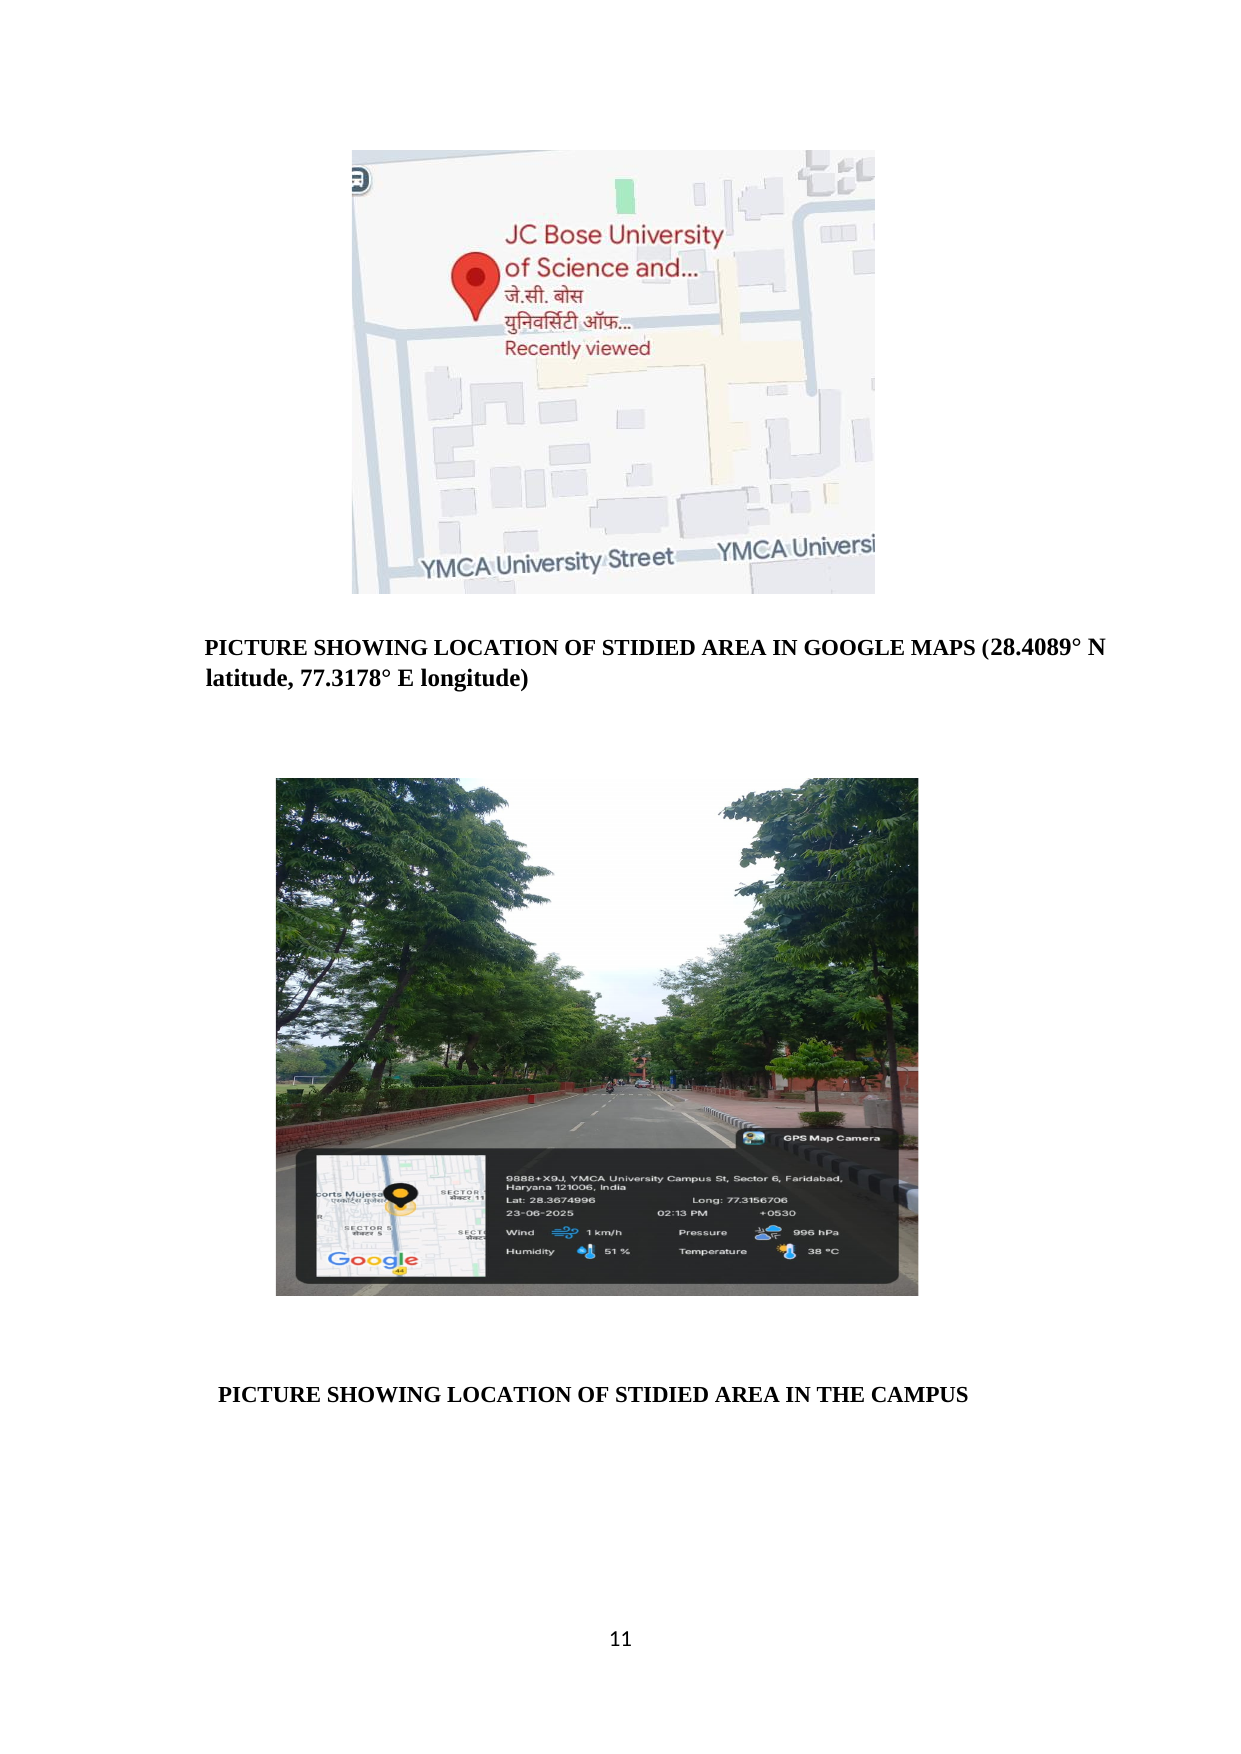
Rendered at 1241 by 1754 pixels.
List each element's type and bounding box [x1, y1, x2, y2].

picture [351, 150, 875, 594]
picture [275, 778, 919, 1296]
